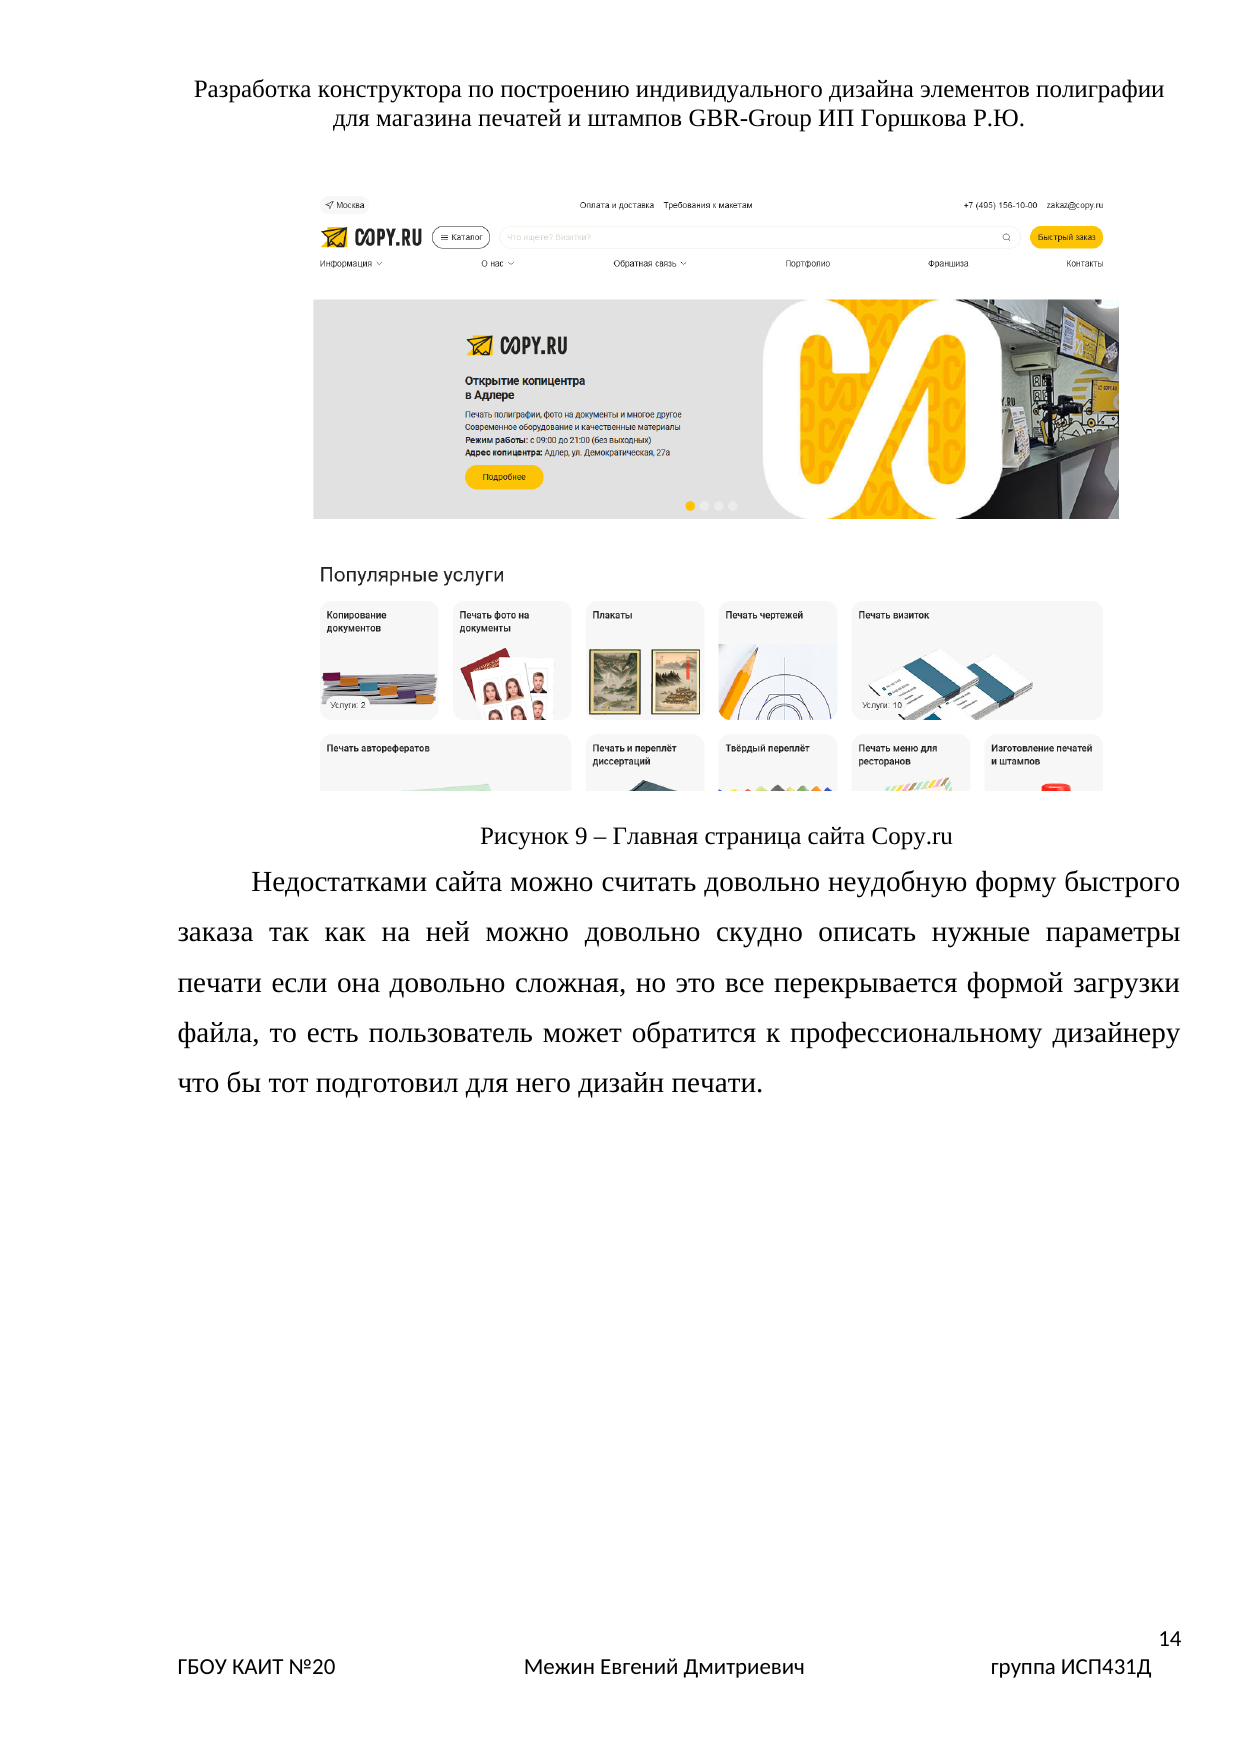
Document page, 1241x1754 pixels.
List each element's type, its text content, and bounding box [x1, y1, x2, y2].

list Недостатками сайта можно считать довольно неудобную форму быстрого заказа так как на ней можно довольно скудно описать нужные параметры печати если она довольно сложная, но это все перекрывается формой загрузки файла, то есть пользователь может обратится к профессиональному дизайнеру что бы тот подготовил для него дизайн печати. [177, 864, 1181, 1099]
picture [313, 193, 1119, 791]
list Рисунок 9 – Главная страница сайта Copy.ru [177, 821, 1181, 850]
